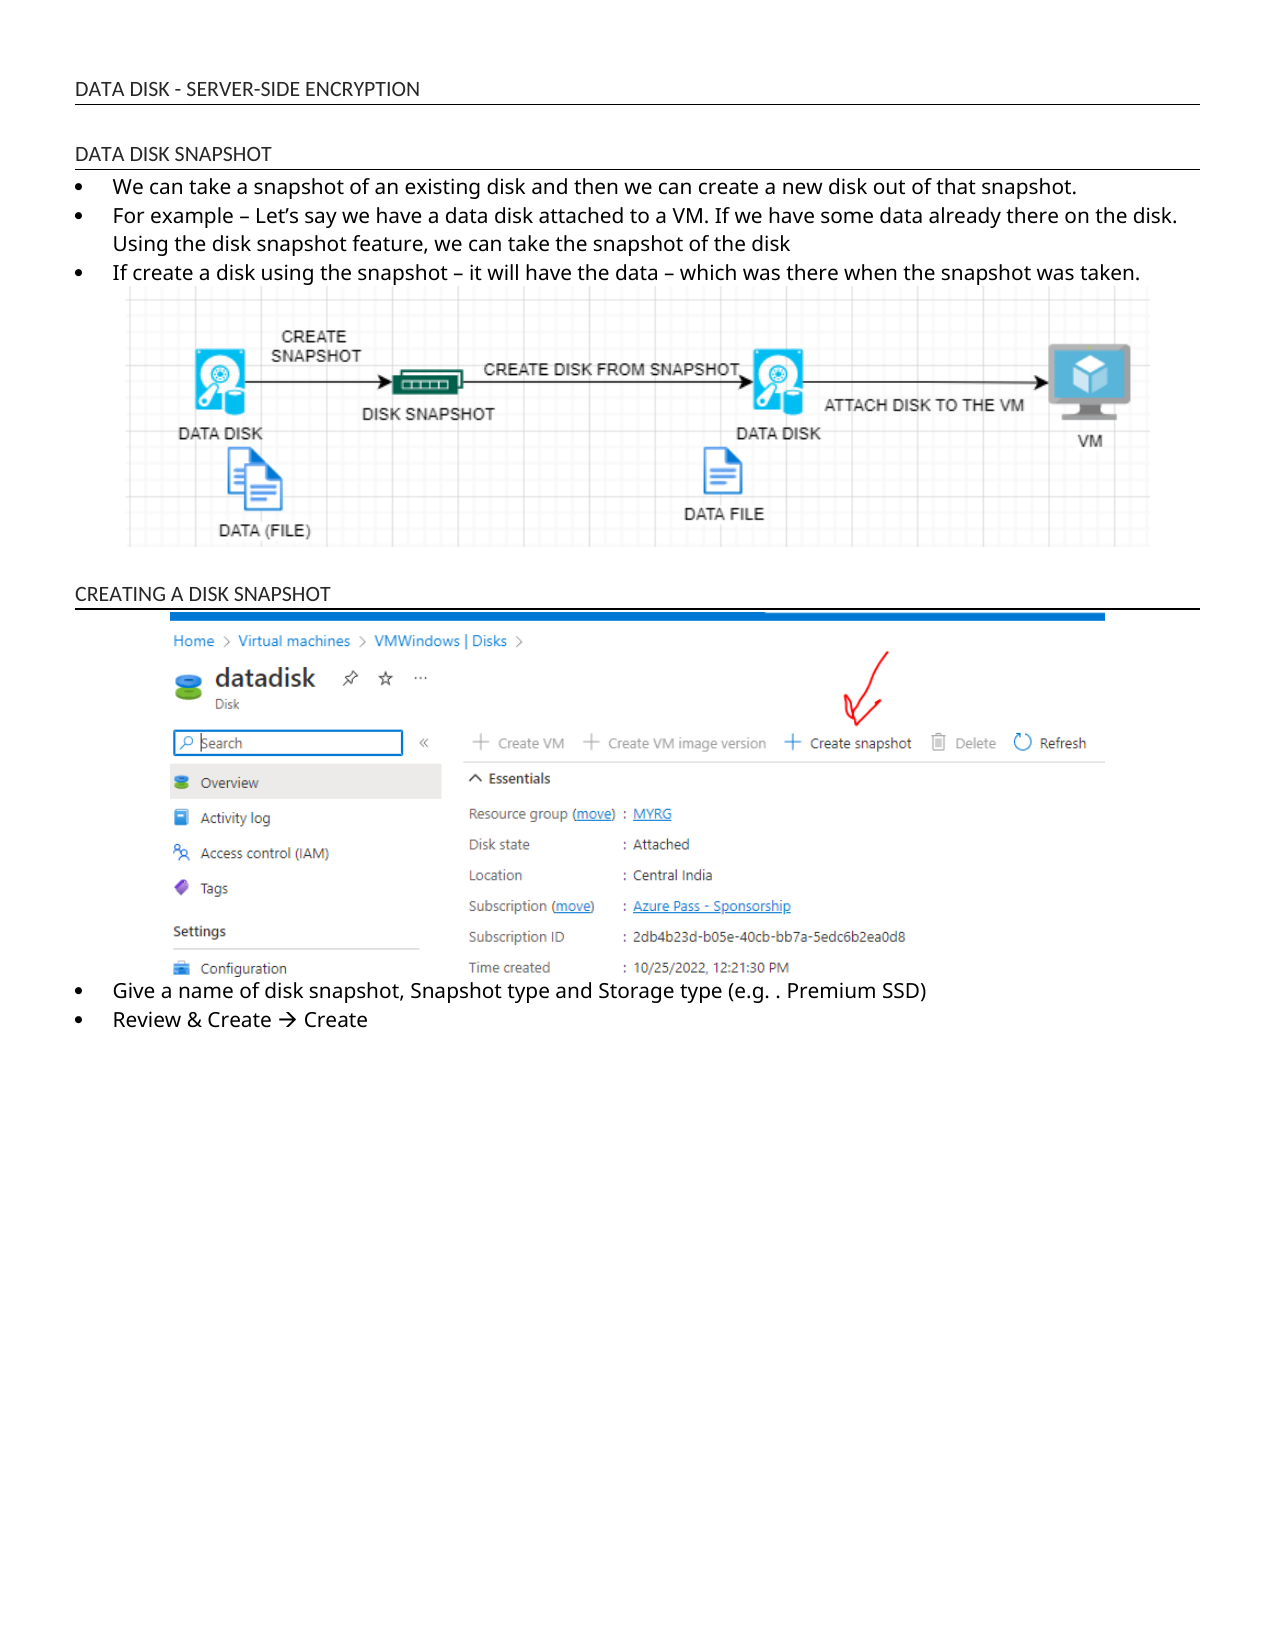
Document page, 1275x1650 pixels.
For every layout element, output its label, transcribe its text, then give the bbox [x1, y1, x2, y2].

list Review & Create Create [75, 1005, 1200, 1033]
picture [125, 286, 1150, 547]
subtitle DATA DISK SNAPSHOT [75, 140, 1200, 169]
list We can take a snapshot of an existing disk and then we can create a new disk out of that snapshot. [75, 172, 1200, 201]
list If create a disk using the snapshot – it will have the data – which was there when the snapshot was taken. [75, 258, 1200, 286]
picture [170, 612, 1105, 977]
subtitle CREATING A DISK SNAPSHOT [75, 580, 1200, 608]
subtitle DATA DISK - SERVER-SIDE ENCRYPTION [75, 75, 1200, 104]
list Give a name of disk snapshot, Snapshot type and Storage type (e.g. . Premium SSD) [75, 976, 1200, 1005]
list For example – Let’s say we have a data disk attached to a VM. If we have some data already there on the disk. Using the disk snapshot feature, we can take the snapshot of the disk [75, 201, 1200, 258]
